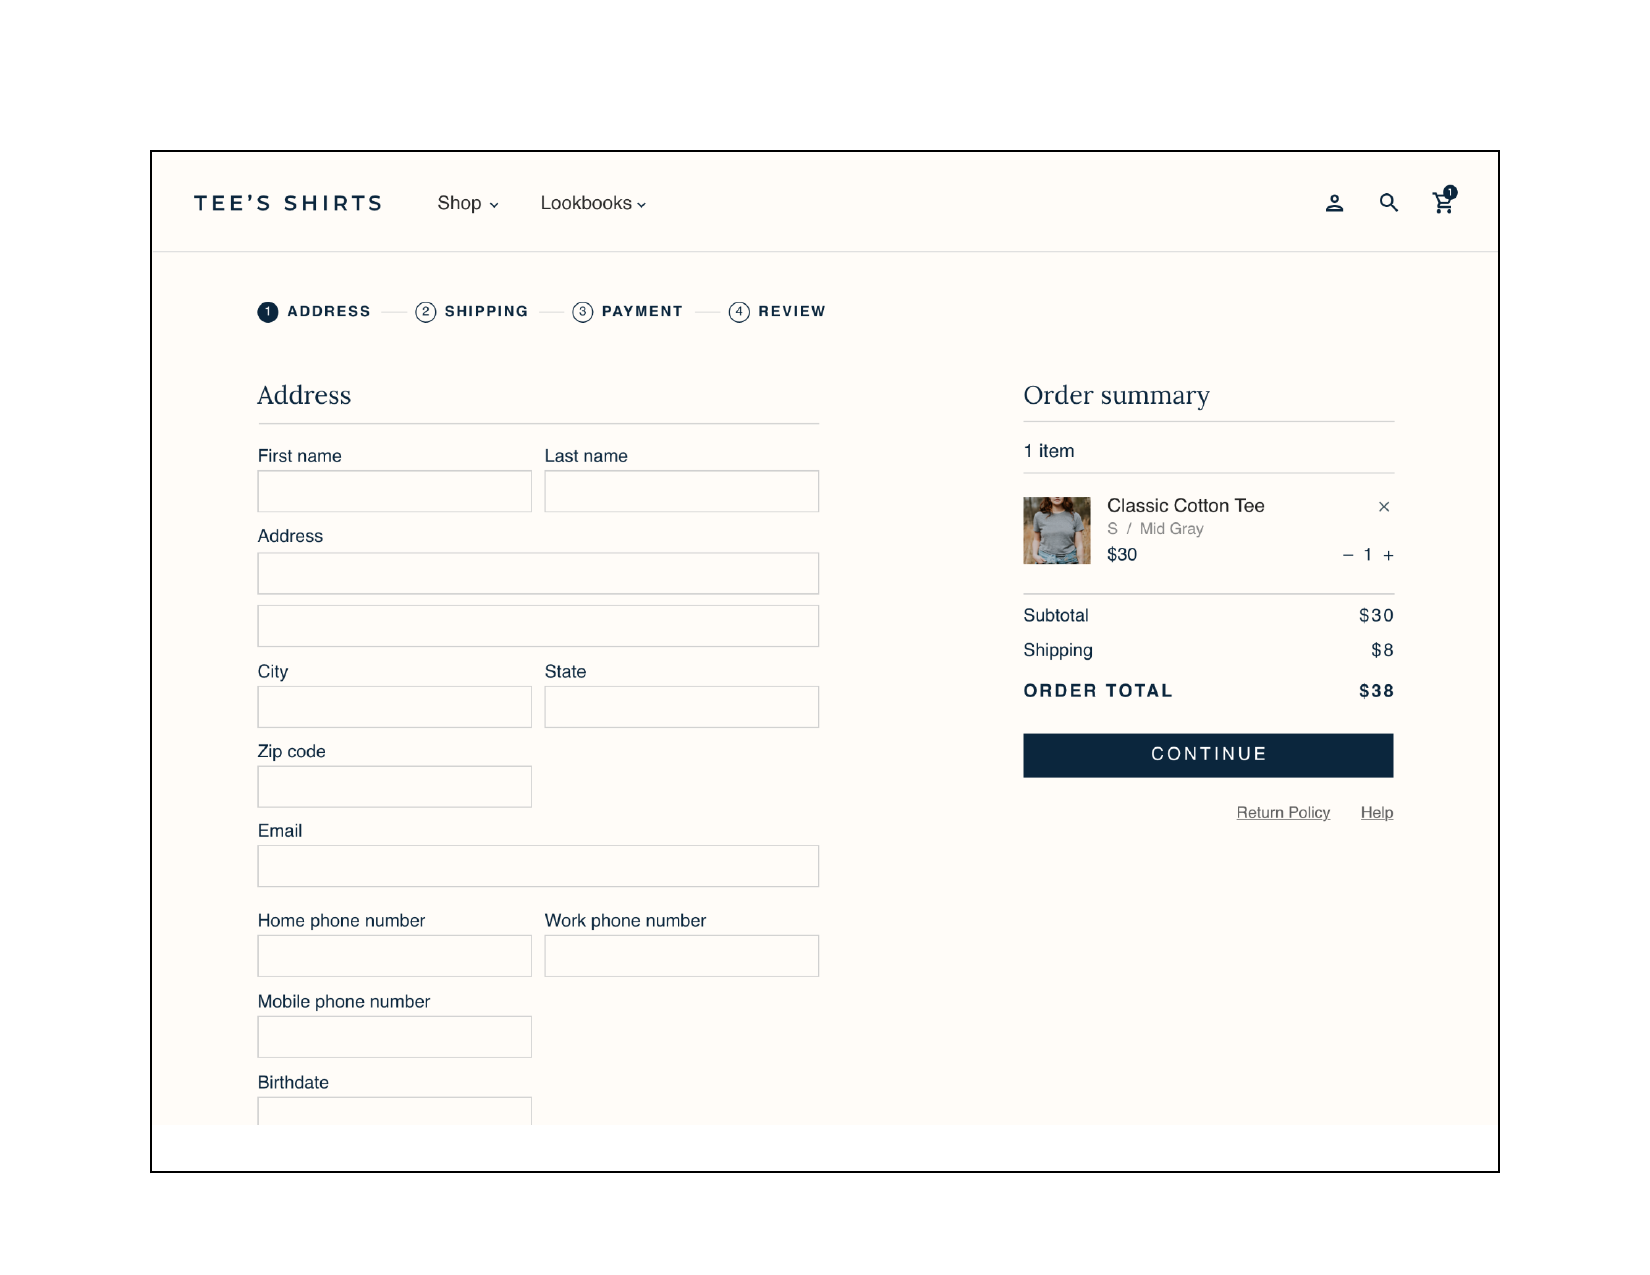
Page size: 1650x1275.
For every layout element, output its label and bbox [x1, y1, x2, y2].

picture [152, 152, 1498, 1125]
